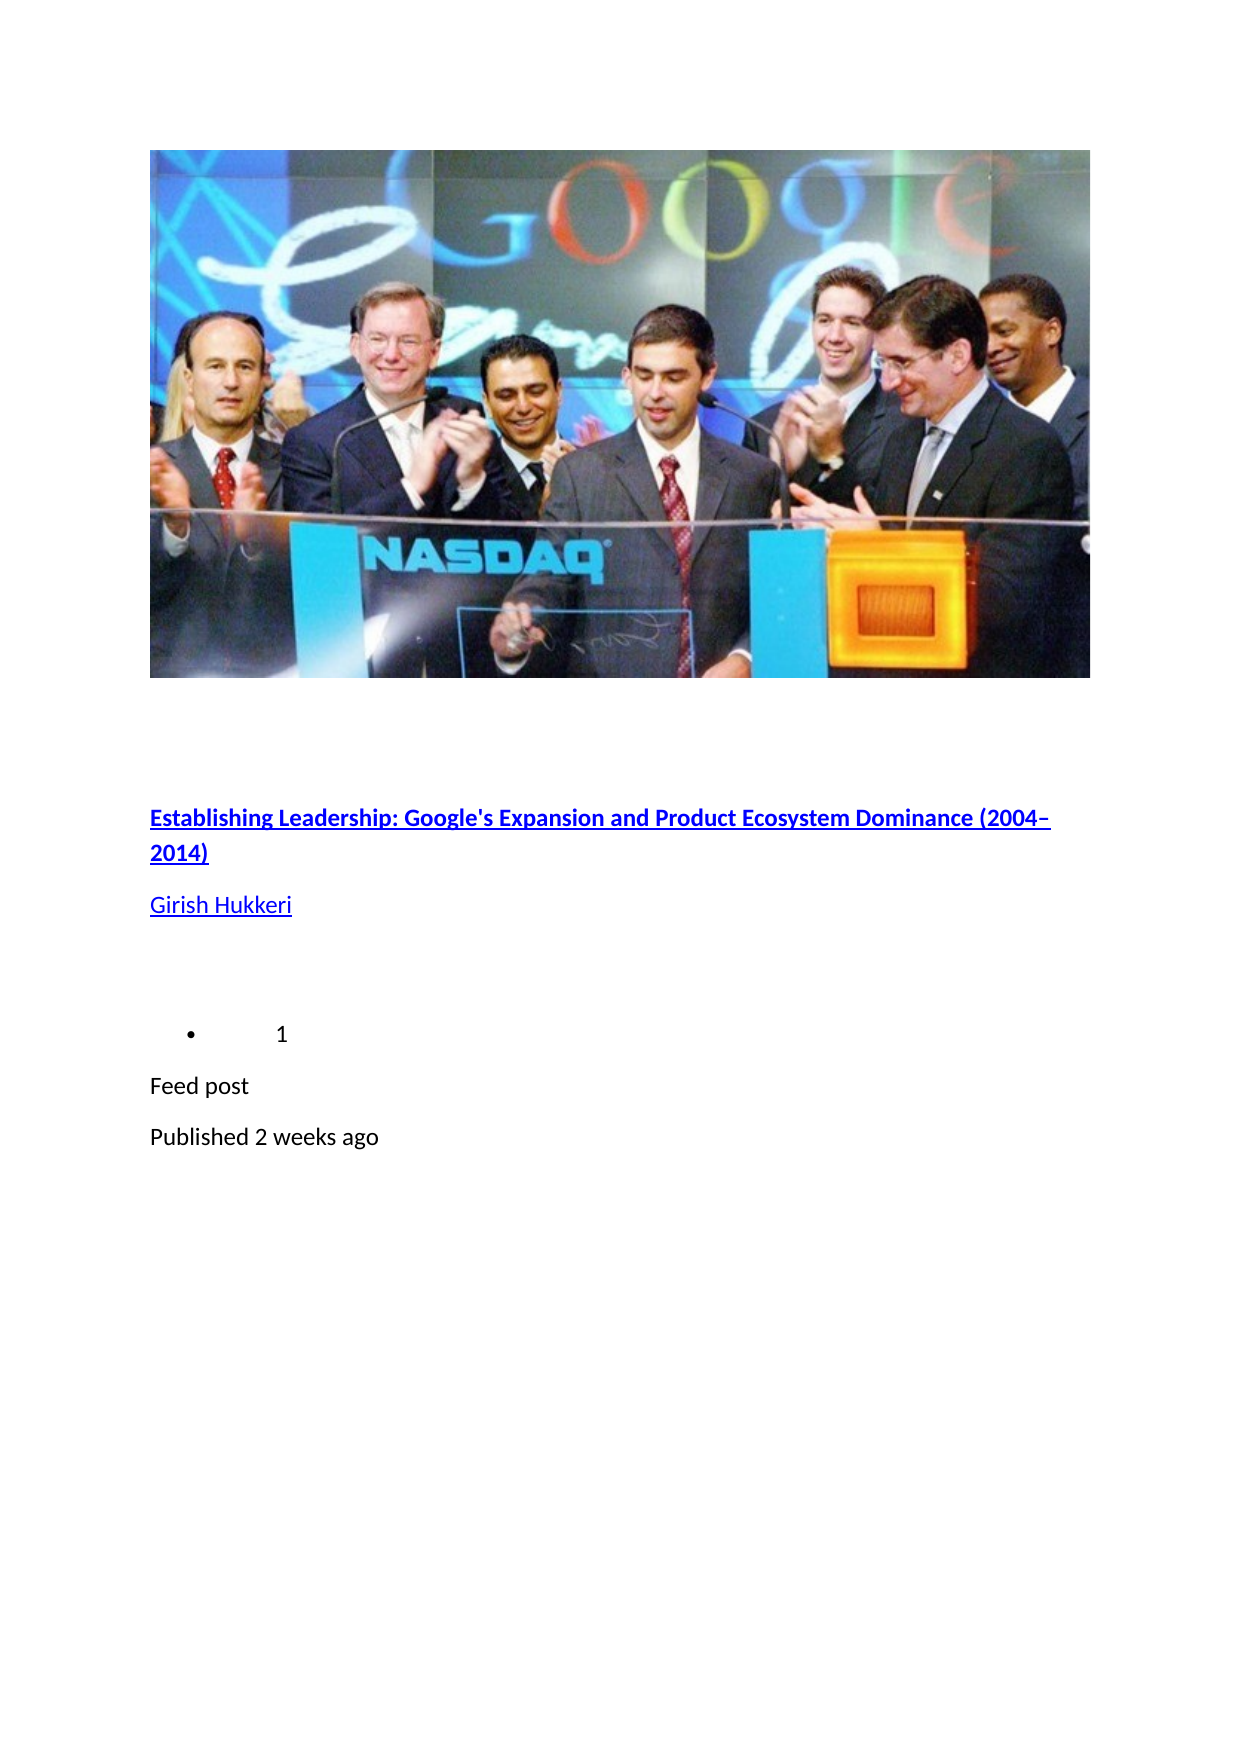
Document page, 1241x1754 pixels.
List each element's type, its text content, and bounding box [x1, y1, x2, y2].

picture [150, 150, 1091, 678]
list 1 [187, 992, 1090, 1049]
text Girish Hukkeri [150, 889, 1090, 919]
text Published 2 weeks ago [150, 1122, 1090, 1152]
text Feed post [150, 1070, 1090, 1100]
text Establishing Leadership: Google's Expansion and Product Ecosystem Dominance (2004–2014) [150, 802, 1090, 868]
